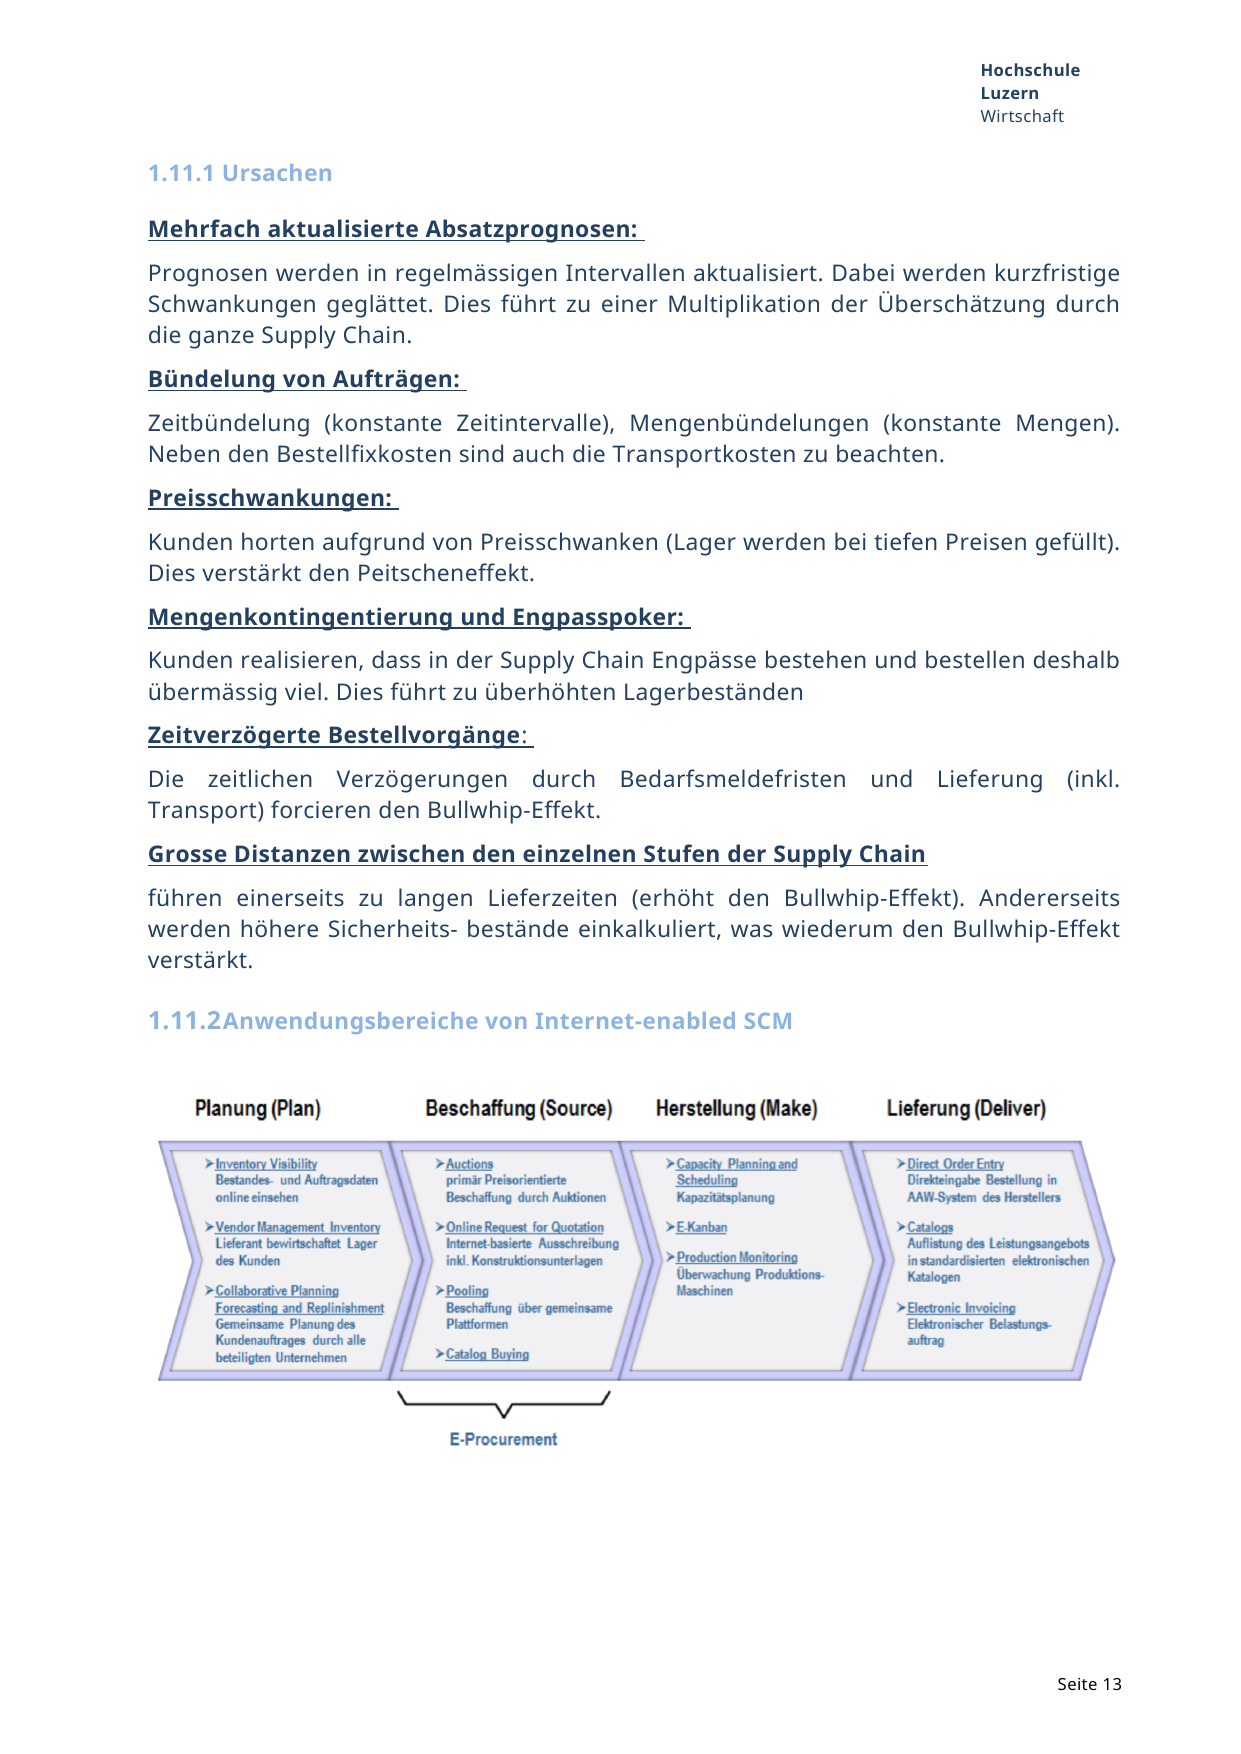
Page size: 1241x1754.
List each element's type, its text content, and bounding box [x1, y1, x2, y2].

text Preisschwankungen: [148, 482, 1122, 513]
text Kunden realisieren, dass in der Supply Chain Engpässe bestehen und bestellen deshalb übermässig viel. Dies führt zu überhöhten Lagerbeständen [148, 644, 1122, 707]
text Grosse Distanzen zwischen den einzelnen Stufen der Supply Chain [148, 838, 1122, 869]
text Mengenkontingentierung und Engpasspoker: [148, 601, 1122, 632]
text Kunden horten aufgrund von Preisschwanken (Lager werden bei tiefen Preisen gefüllt). Dies verstärkt den Peitscheneffekt. [148, 526, 1122, 588]
subtitle Anwendungsbereiche von Internet-enabled SCM [148, 1002, 1122, 1036]
text Bündelung von Aufträgen: [148, 363, 1122, 394]
text Zeitbündelung (konstante Zeitintervalle), Mengenbündelungen (konstante Mengen). Neben den Bestellfixkosten sind auch die Transportkosten zu beachten. [148, 407, 1122, 469]
text führen einerseits zu langen Lieferzeiten (erhöht den Bullwhip-Effekt). Andererseits werden höhere Sicherheits- bestände einkalkuliert, was wiederum den Bullwhip-Effekt verstärkt. [148, 882, 1122, 976]
text Prognosen werden in regelmässigen Intervallen aktualisiert. Dabei werden kurzfristige Schwankungen geglättet. Dies führt zu einer Multiplikation der Überschätzung durch die ganze Supply Chain. [148, 257, 1122, 351]
picture [147, 1091, 1123, 1449]
text Zeitverzögerte Bestellvorgänge: [148, 719, 1122, 751]
text Mehrfach aktualisierte Absatzprognosen: [148, 213, 1122, 244]
text Die zeitlichen Verzögerungen durch Bedarfsmeldefristen und Lieferung (inkl. Transport) forcieren den Bullwhip-Effekt. [148, 763, 1122, 826]
subtitle Ursachen [148, 157, 1122, 188]
